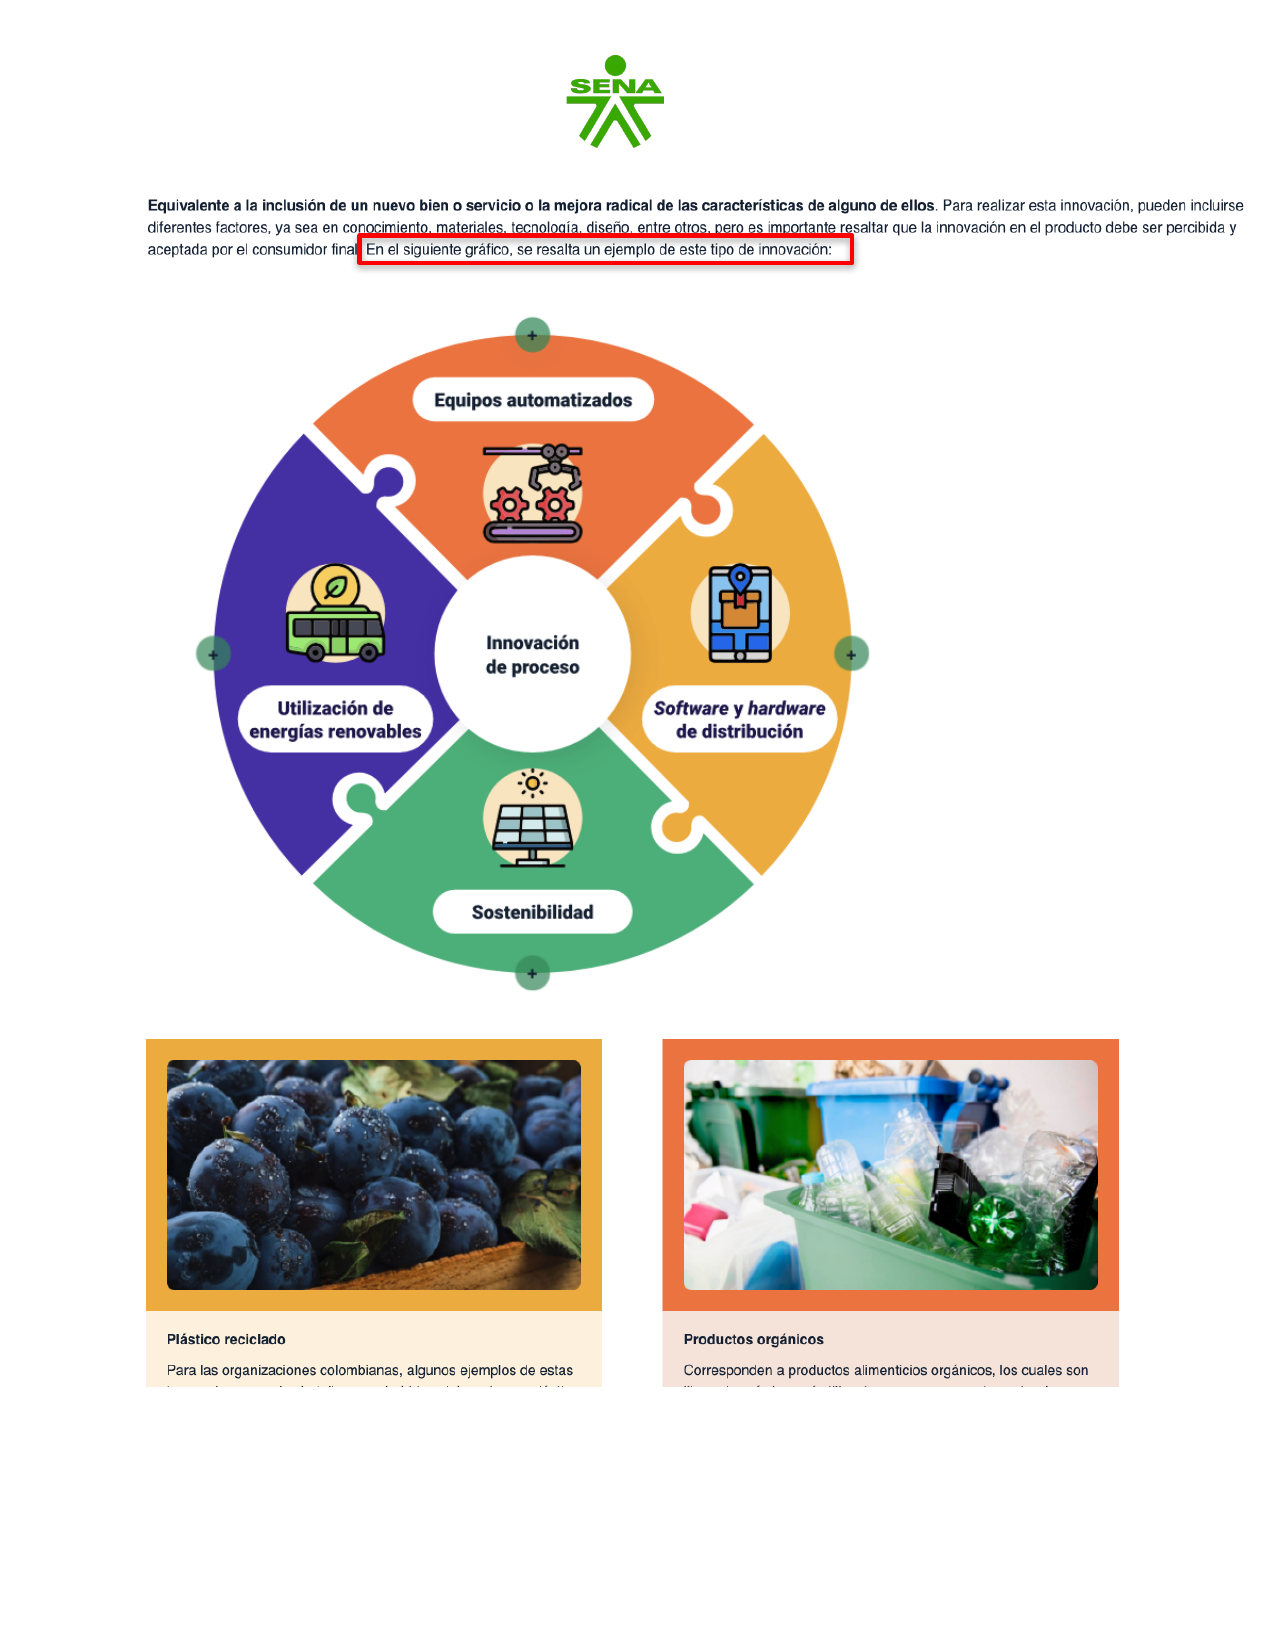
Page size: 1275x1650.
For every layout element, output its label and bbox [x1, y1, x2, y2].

picture [118, 1015, 1157, 1387]
picture [118, 177, 1273, 277]
picture [118, 288, 956, 1004]
picture [566, 55, 664, 148]
